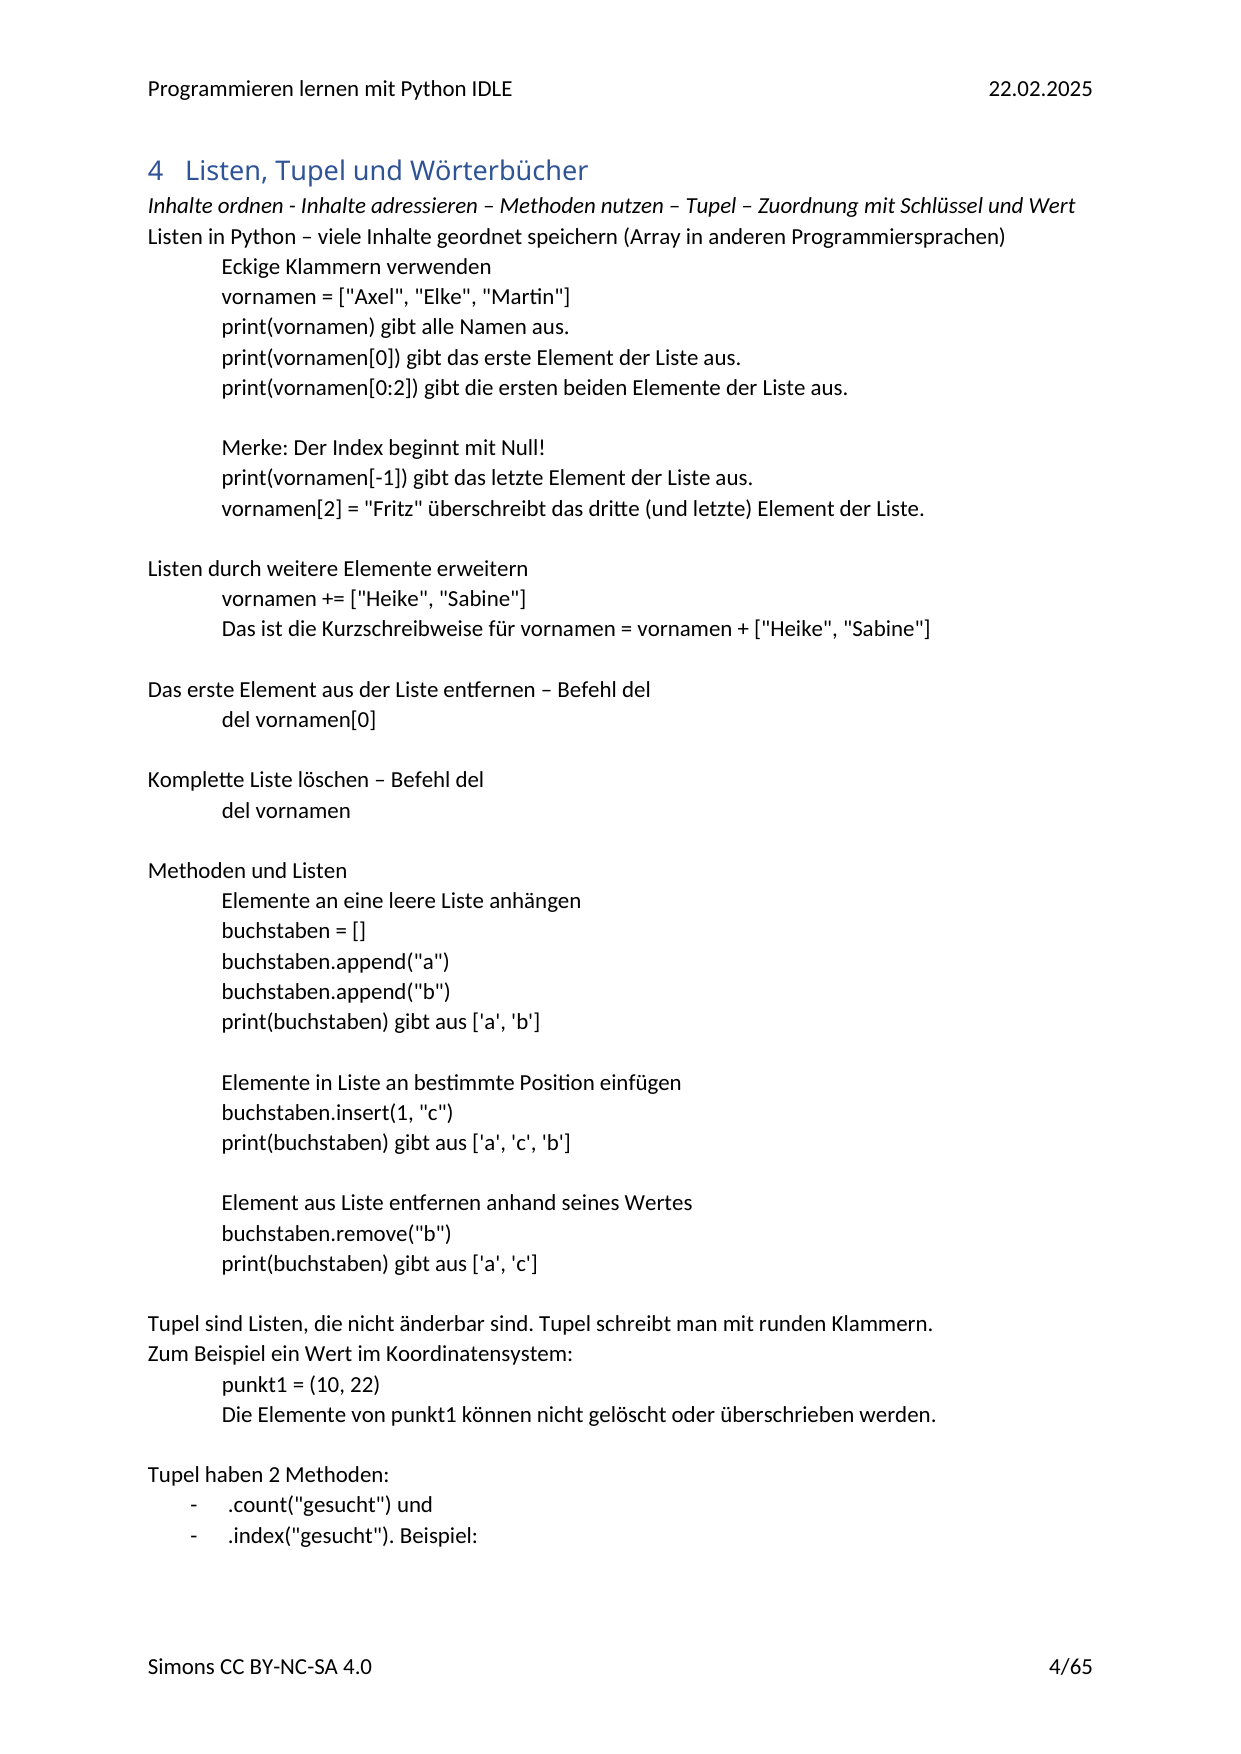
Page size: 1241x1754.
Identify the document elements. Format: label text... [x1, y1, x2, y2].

text punkt1 = (10, 22) [148, 1370, 1092, 1398]
text Tupel haben 2 Methoden: [148, 1460, 1092, 1488]
text del vornamen [148, 796, 1092, 824]
text print(vornamen[0]) gibt das erste Element der Liste aus. [221, 343, 1092, 371]
text buchstaben = [] buchstaben.append("a") buchstaben.append("b") print(buchstaben) gibt aus ['a', 'b'] [221, 917, 1092, 1035]
text Eckige Klammern verwenden [221, 252, 1092, 280]
text print(vornamen) gibt alle Namen aus. [221, 312, 1092, 341]
text vornamen += ["Heike", "Sabine"] [148, 584, 1092, 612]
text Die Elemente von punkt1 können nicht gelöscht oder überschrieben werden. [148, 1400, 1092, 1428]
text Methoden und Listen [148, 856, 1092, 884]
text buchstaben.insert(1, "c") print(buchstaben) gibt aus ['a', 'c', 'b'] [221, 1098, 1092, 1156]
list .count("gesucht") und [190, 1491, 1092, 1519]
text vornamen[2] = "Fritz" überschreibt das dritte (und letzte) Element der Liste. [221, 494, 1092, 522]
text Das ist die Kurzschreibweise für vornamen = vornamen + ["Heike", "Sabine"] [148, 614, 1092, 643]
list .index("gesucht"). Beispiel: [190, 1521, 1092, 1549]
text del vornamen[0] [148, 705, 1092, 733]
text Elemente in Liste an bestimmte Position einfügen [221, 1068, 1092, 1096]
text Inhalte ordnen - Inhalte adressieren – Methoden nutzen – Tupel – Zuordnung mit Schlüssel und Wert [148, 192, 1092, 220]
text Das erste Element aus der Liste entfernen – Befehl del [148, 675, 1092, 703]
text print(vornamen[0:2]) gibt die ersten beiden Elemente der Liste aus. [221, 373, 1092, 401]
subtitle Listen, Tupel und Wörterbücher [148, 152, 1092, 189]
text Listen in Python – viele Inhalte geordnet speichern (Array in anderen Programmiersprachen) [148, 222, 1092, 250]
text Merke: Der Index beginnt mit Null! [148, 433, 1092, 461]
text Elemente an eine leere Liste anhängen [148, 886, 1092, 914]
text buchstaben.remove("b") print(buchstaben) gibt aus ['a', 'c'] [221, 1219, 1092, 1277]
text Element aus Liste entfernen anhand seines Wertes [221, 1188, 1092, 1217]
text print(vornamen[-1]) gibt das letzte Element der Liste aus. [221, 463, 1092, 492]
text Listen durch weitere Elemente erweitern [148, 554, 1092, 582]
text Tupel sind Listen, die nicht änderbar sind. Tupel schreibt man mit runden Klammern. Zum Beispiel ein Wert im Koordinatensystem: [148, 1309, 1092, 1368]
text Komplette Liste löschen – Befehl del [148, 766, 1092, 794]
text vornamen = ["Axel", "Elke", "Martin"] [221, 282, 1092, 310]
